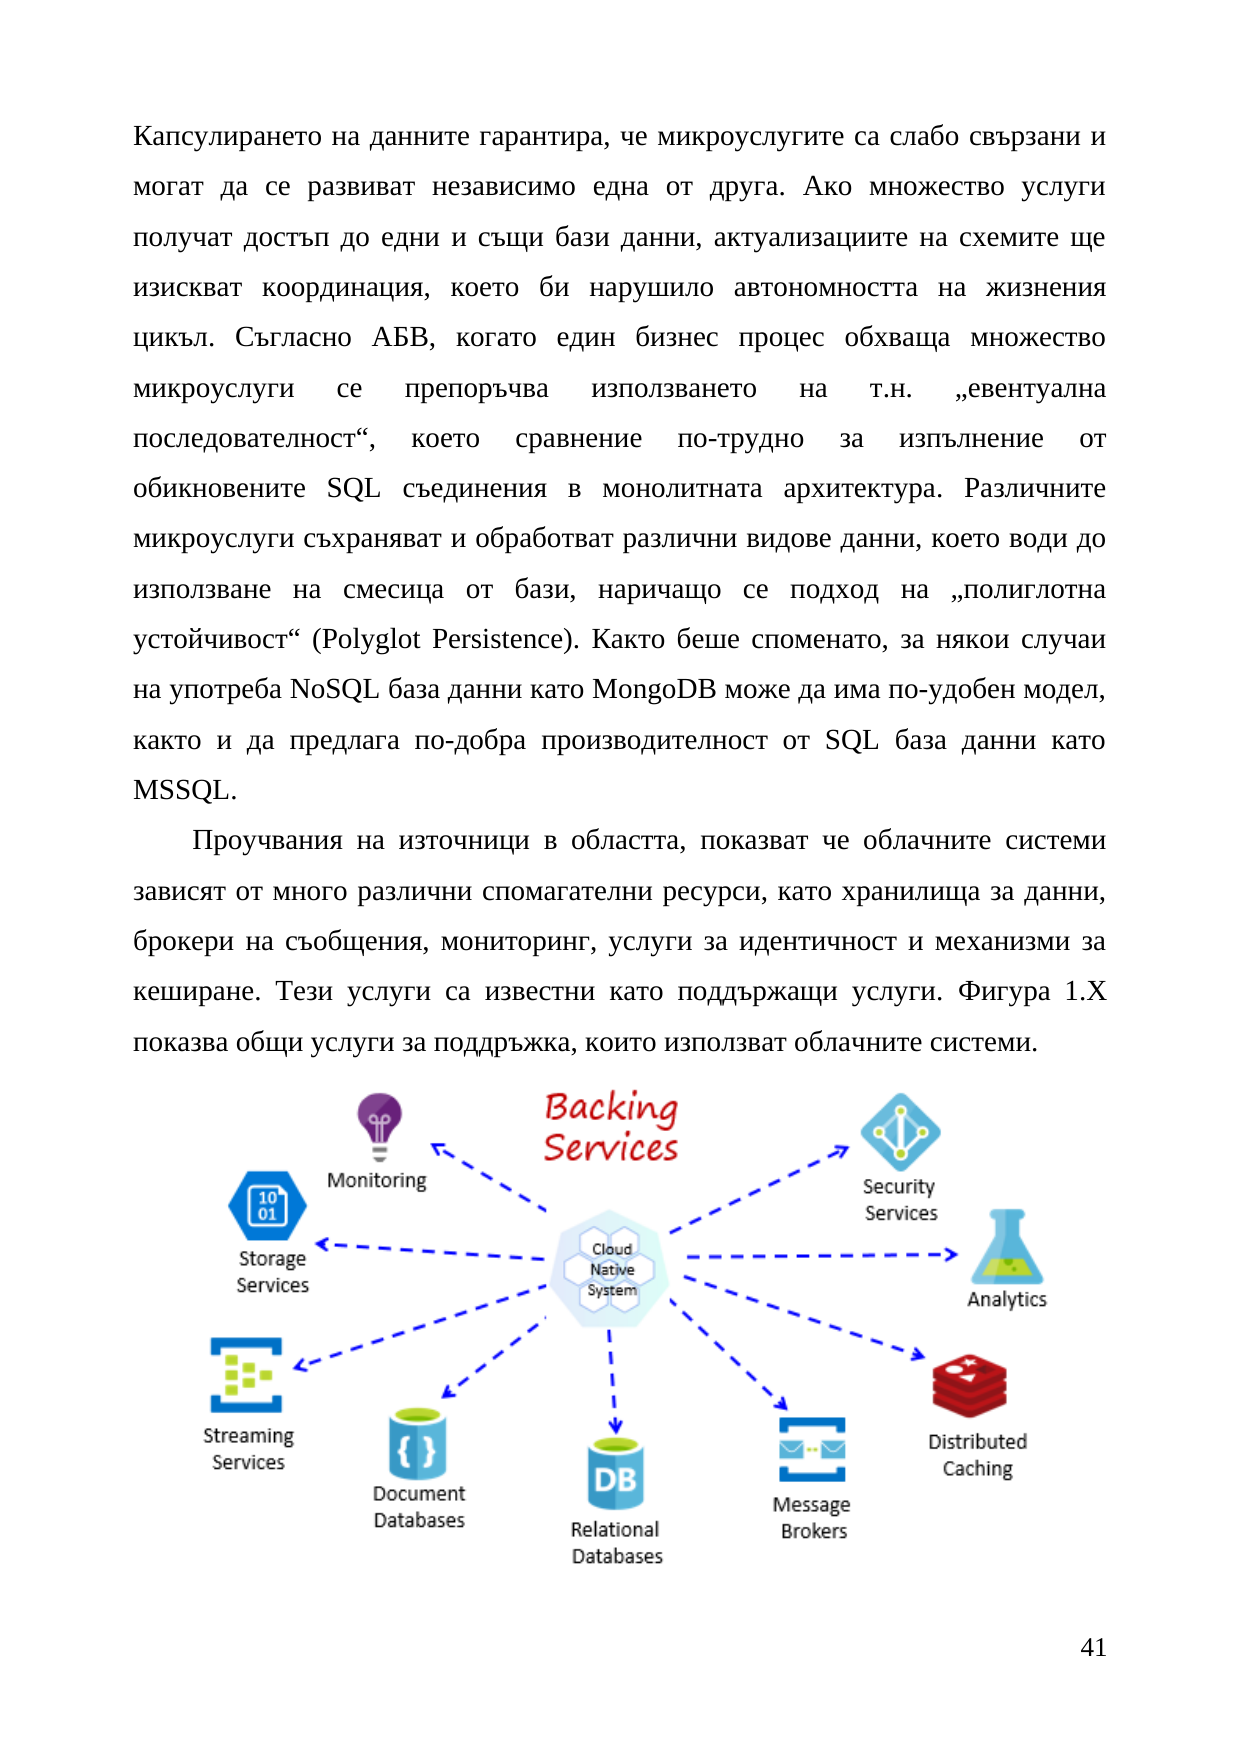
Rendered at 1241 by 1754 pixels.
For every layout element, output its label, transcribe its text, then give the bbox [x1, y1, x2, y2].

text Проучвания на източници в областта, показват че облачните системи зависят от много различни спомагателни ресурси, като хранилища за данни, брокери на съобщения, мониторинг, услуги за идентичност и механизми за кеширане. Тези услуги са известни като поддържащи услуги. Фигура 1.Х показва общи услуги за поддръжка, които използват облачните системи. [133, 822, 1107, 1057]
picture [192, 1074, 1071, 1587]
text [133, 118, 1107, 806]
